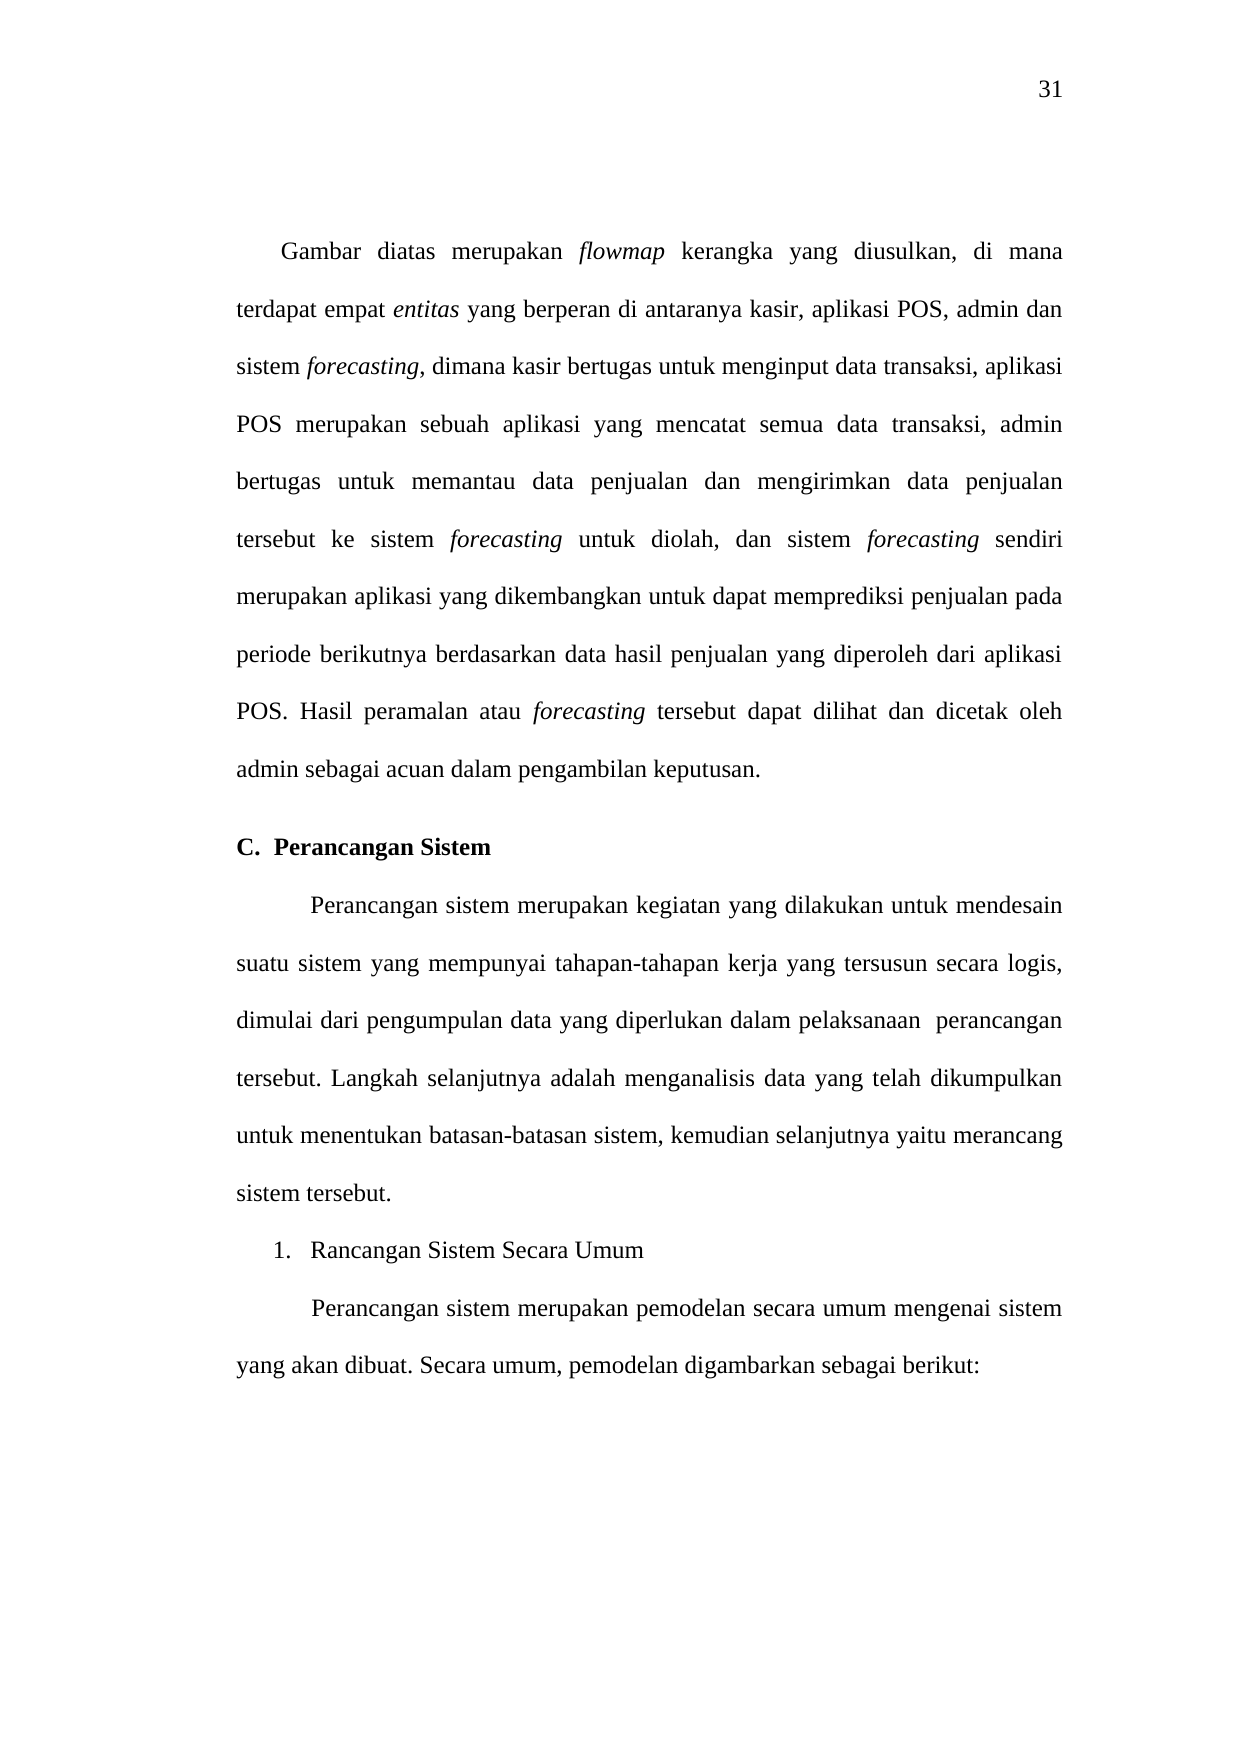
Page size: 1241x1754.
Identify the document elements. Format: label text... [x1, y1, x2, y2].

text Perancangan sistem merupakan kegiatan yang dilakukan untuk mendesain suatu sistem yang mempunyai tahapan-tahapan kerja yang tersusun secara logis, dimulai dari pengumpulan data yang diperlukan dalam pelaksanaan perancangan tersebut. Langkah selanjutnya adalah menganalisis data yang telah dikumpulkan untuk menentukan batasan-batasan sistem, kemudian selanjutnya yaitu merancang sistem tersebut. [236, 890, 1063, 1207]
list Perancangan sistem merupakan pemodelan secara umum mengenai sistem yang akan dibuat. Secara umum, pemodelan digambarkan sebagai berikut: [236, 1293, 1063, 1379]
list Gambar diatas merupakan flowmap kerangka yang diusulkan, di mana terdapat empat entitas yang berperan di antaranya kasir, aplikasi POS, admin dan sistem forecasting, dimana kasir bertugas untuk menginput data transaksi, aplikasi POS merupakan sebuah aplikasi yang mencatat semua data transaksi, admin bertugas untuk memantau data penjualan dan mengirimkan data penjualan tersebut ke sistem forecasting untuk diolah, dan sistem forecasting sendiri merupakan aplikasi yang dikembangkan untuk dapat memprediksi penjualan pada periode berikutnya berdasarkan data hasil penjualan yang diperoleh dari aplikasi POS. Hasil peramalan atau forecasting tersebut dapat dilihat dan dicetak oleh admin sebagai acuan dalam pengambilan keputusan. [236, 236, 1063, 782]
list Rancangan Sistem Secara Umum [273, 1235, 1063, 1264]
subtitle Perancangan Sistem [236, 815, 1063, 865]
